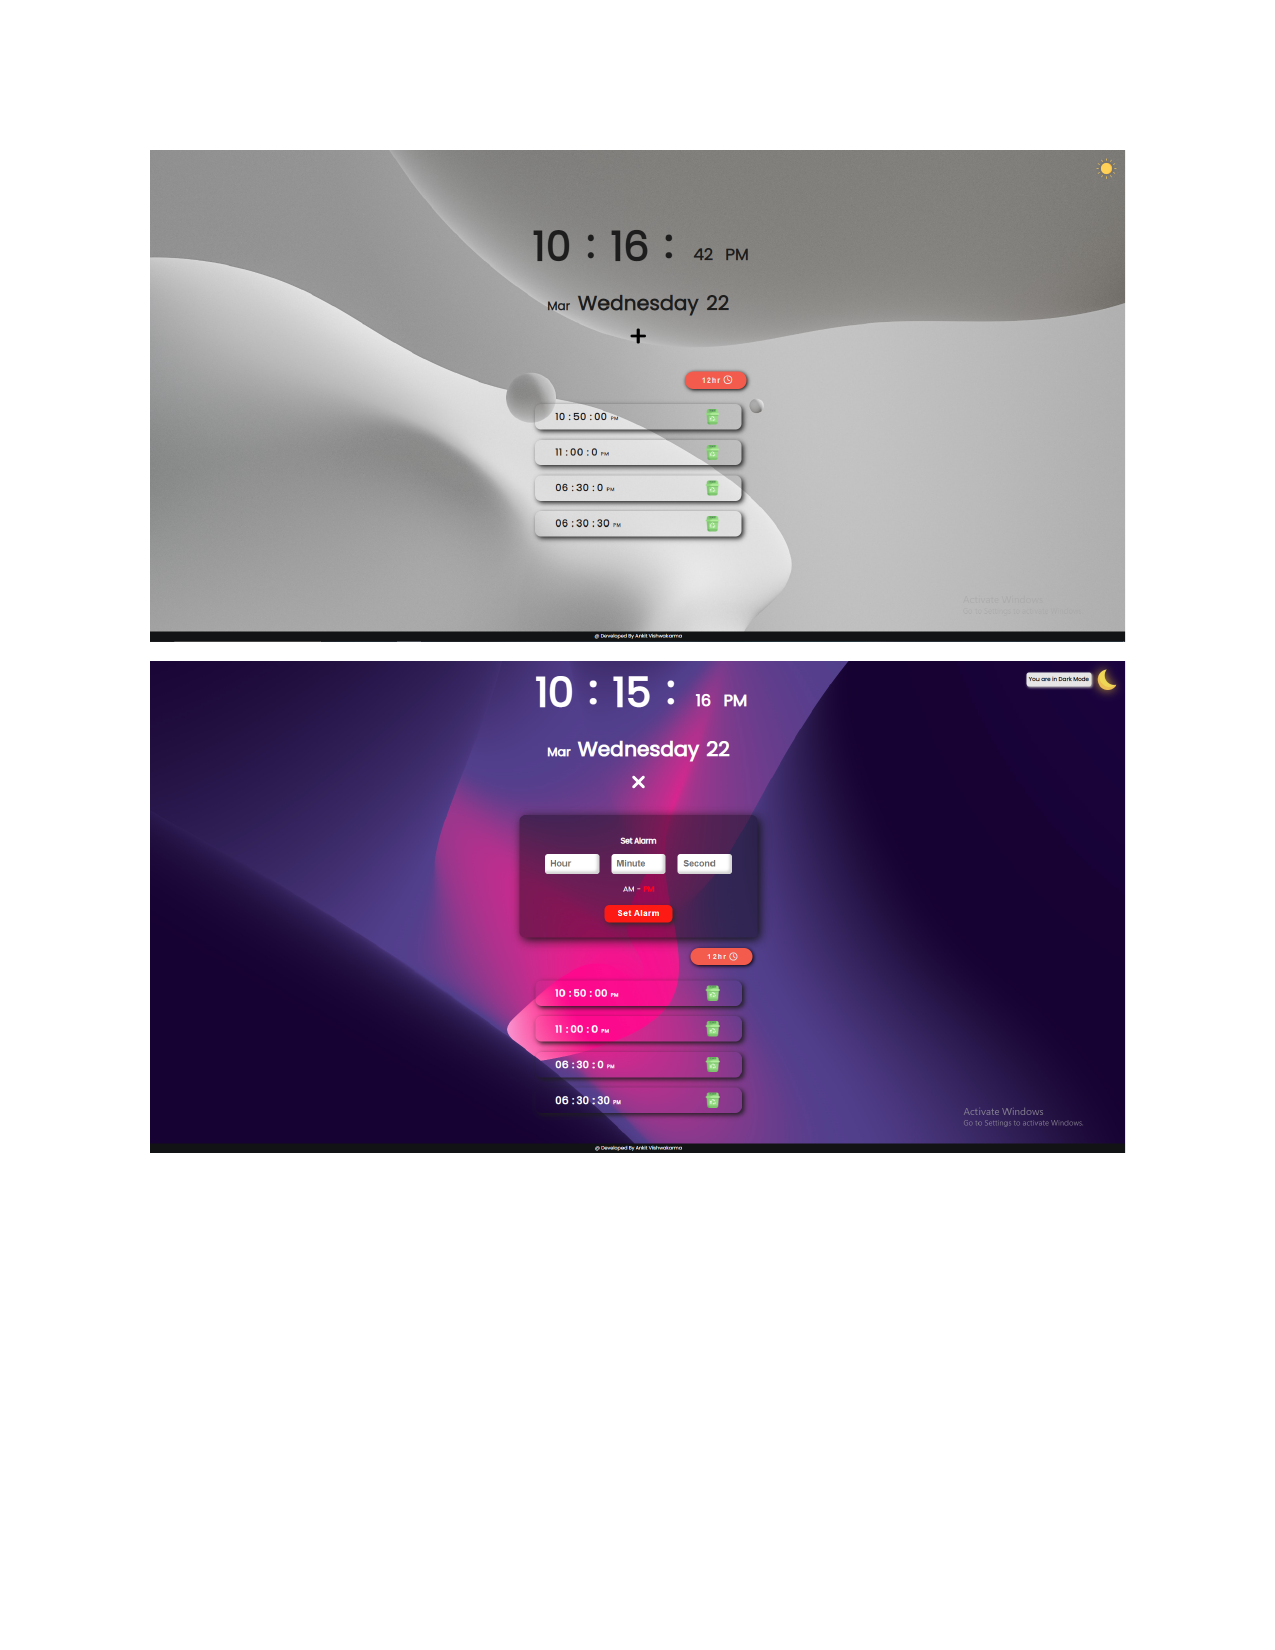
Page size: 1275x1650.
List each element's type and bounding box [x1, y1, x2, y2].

picture [150, 150, 1125, 642]
picture [150, 661, 1125, 1153]
